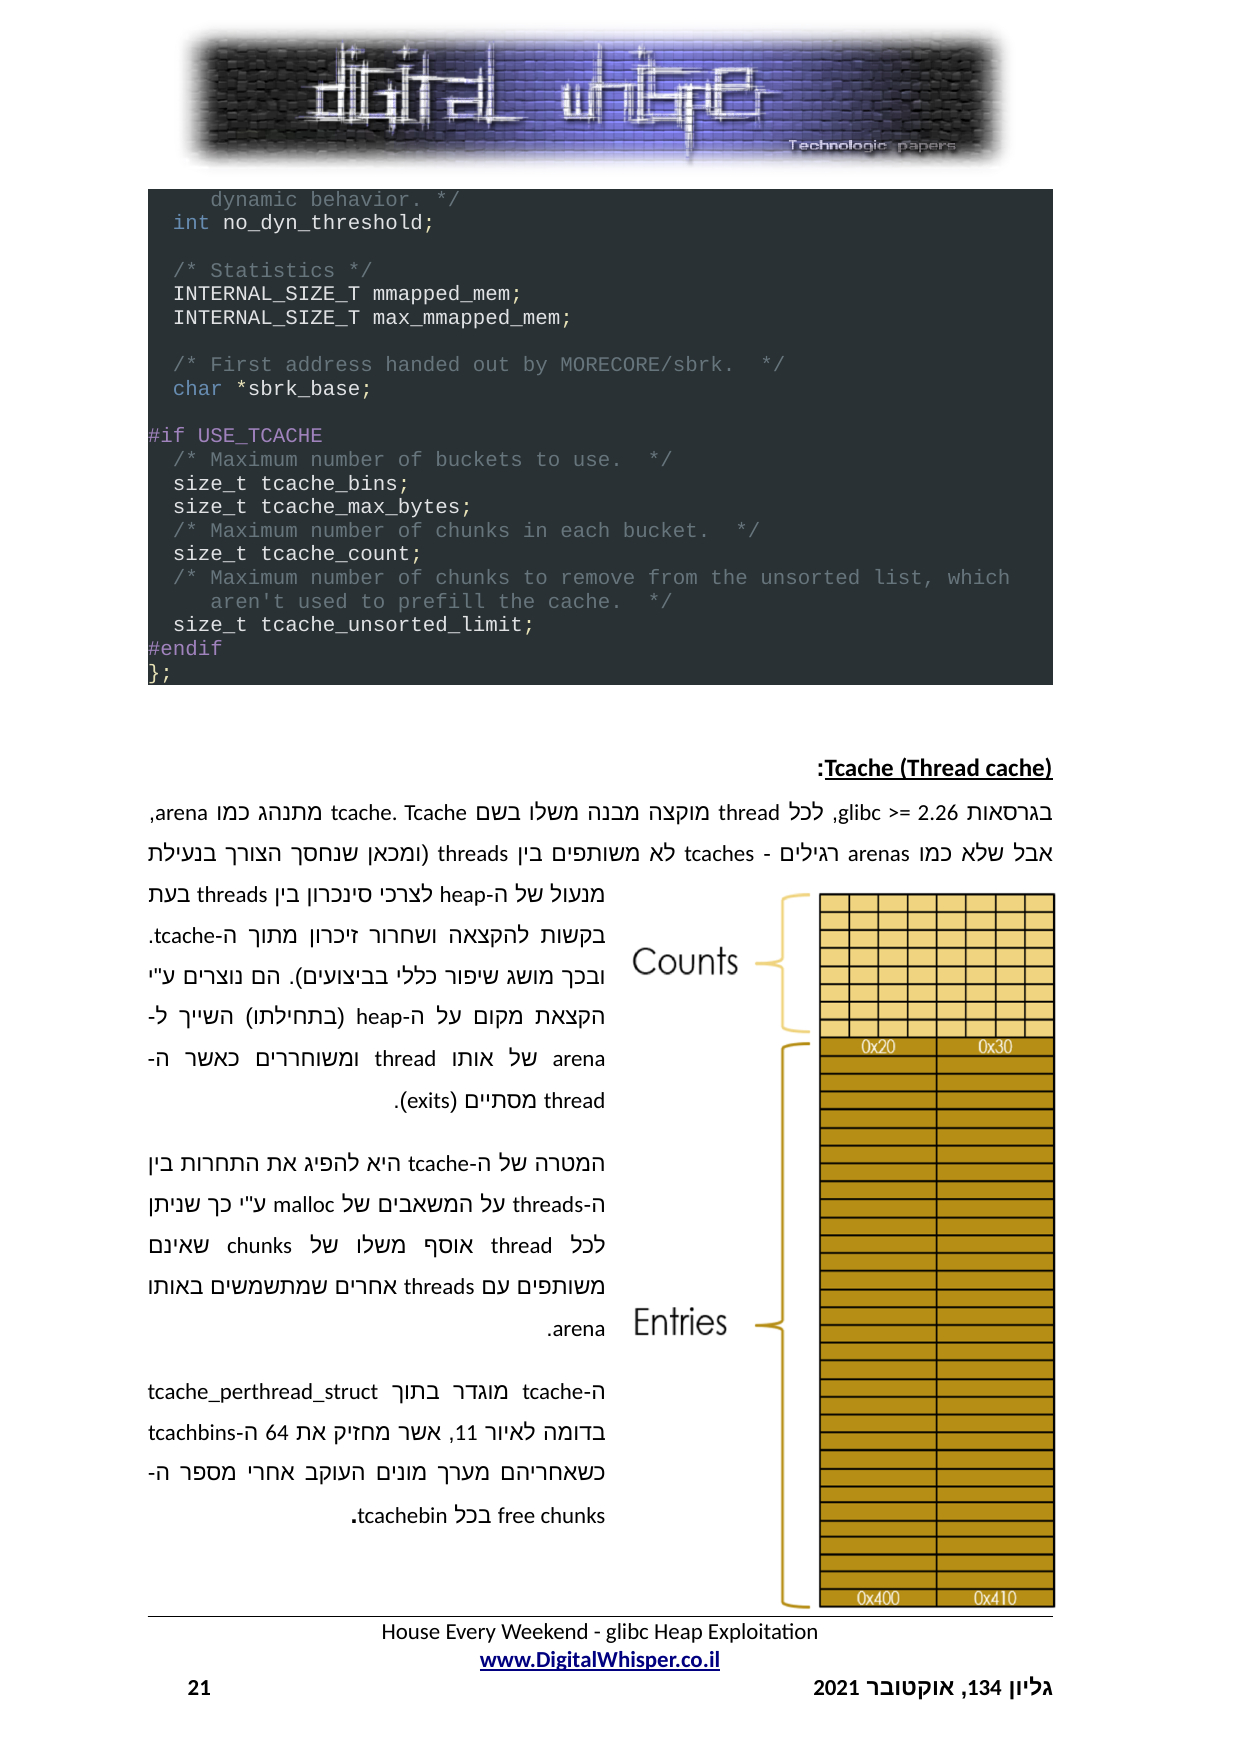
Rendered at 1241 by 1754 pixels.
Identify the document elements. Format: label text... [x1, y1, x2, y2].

text #if USE_TCACHE [148, 425, 1053, 449]
picture [147, 19, 1047, 178]
text /* Maximum number of chunks in each bucket. */ [148, 520, 1053, 543]
picture [624, 886, 1065, 1614]
text size_t tcache_bins; [148, 472, 1053, 496]
text /* Statistics */ [148, 260, 1053, 283]
text /* Maximum number of chunks to remove from the unsorted list, which [148, 567, 1053, 591]
text /* First address handed out by MORECORE/sbrk. */ [148, 354, 1053, 378]
text INTERNAL_SIZE_T mmapped_mem; [148, 283, 1053, 307]
text int no_dyn_threshold; [148, 212, 1053, 236]
text }; [148, 662, 1053, 685]
text size_t tcache_max_bytes; [148, 496, 1053, 520]
text ה-tcache מוגדר בתוך tcache_perthread_struct בדומה לאיור 11, אשר מחזיק את 64 ה-tcachbins כשאחריהם מערך מונים העוקב אחרי מספר ה-free chunks בכל tcachebin. [148, 1377, 624, 1529]
text size_t tcache_unsorted_limit; [148, 614, 1053, 638]
text aren't used to prefill the cache. */ [148, 591, 1053, 614]
text בגרסאות glibc >= 2.26, לכל thread מוקצה מבנה משלו בשם tcache. Tcache מתנהג כמו arena, אבל שלא כמו arenas רגילים - tcaches לא משותפים בין threads (ומכאן שנחסך הצורך בנעילת מנעול של ה-heap לצרכי סינכרון בין threads בעת בקשות להקצאה ושחרור זיכרון מתוך ה-tcache. ובכך מושג שיפור כללי בביצועים). הם נוצרים ע"י הקצאת מקום על ה-heap (בתחילתו) השייך ל-arena של אותו thread ומשוחררים כאשר ה-thread מסתיים (exits). [148, 798, 1053, 1114]
text INTERNAL_SIZE_T max_mmapped_mem; [148, 307, 1053, 331]
text Tcache (Thread cache): [148, 752, 1053, 783]
text char *sbrk_base; [148, 378, 1053, 402]
text /* Maximum number of buckets to use. */ [148, 449, 1053, 472]
text המטרה של ה-tcache היא להפיג את התחרות בין ה-threads על המשאבים של malloc ע"י כך שניתן לכל thread אוסף משלו של chunks שאינם משותפים עם threads אחרים שמתשמשים באותו arena. [148, 1149, 624, 1342]
text dynamic behavior. */ [148, 189, 1053, 212]
text size_t tcache_count; [148, 543, 1053, 567]
text #endif [148, 638, 1053, 662]
